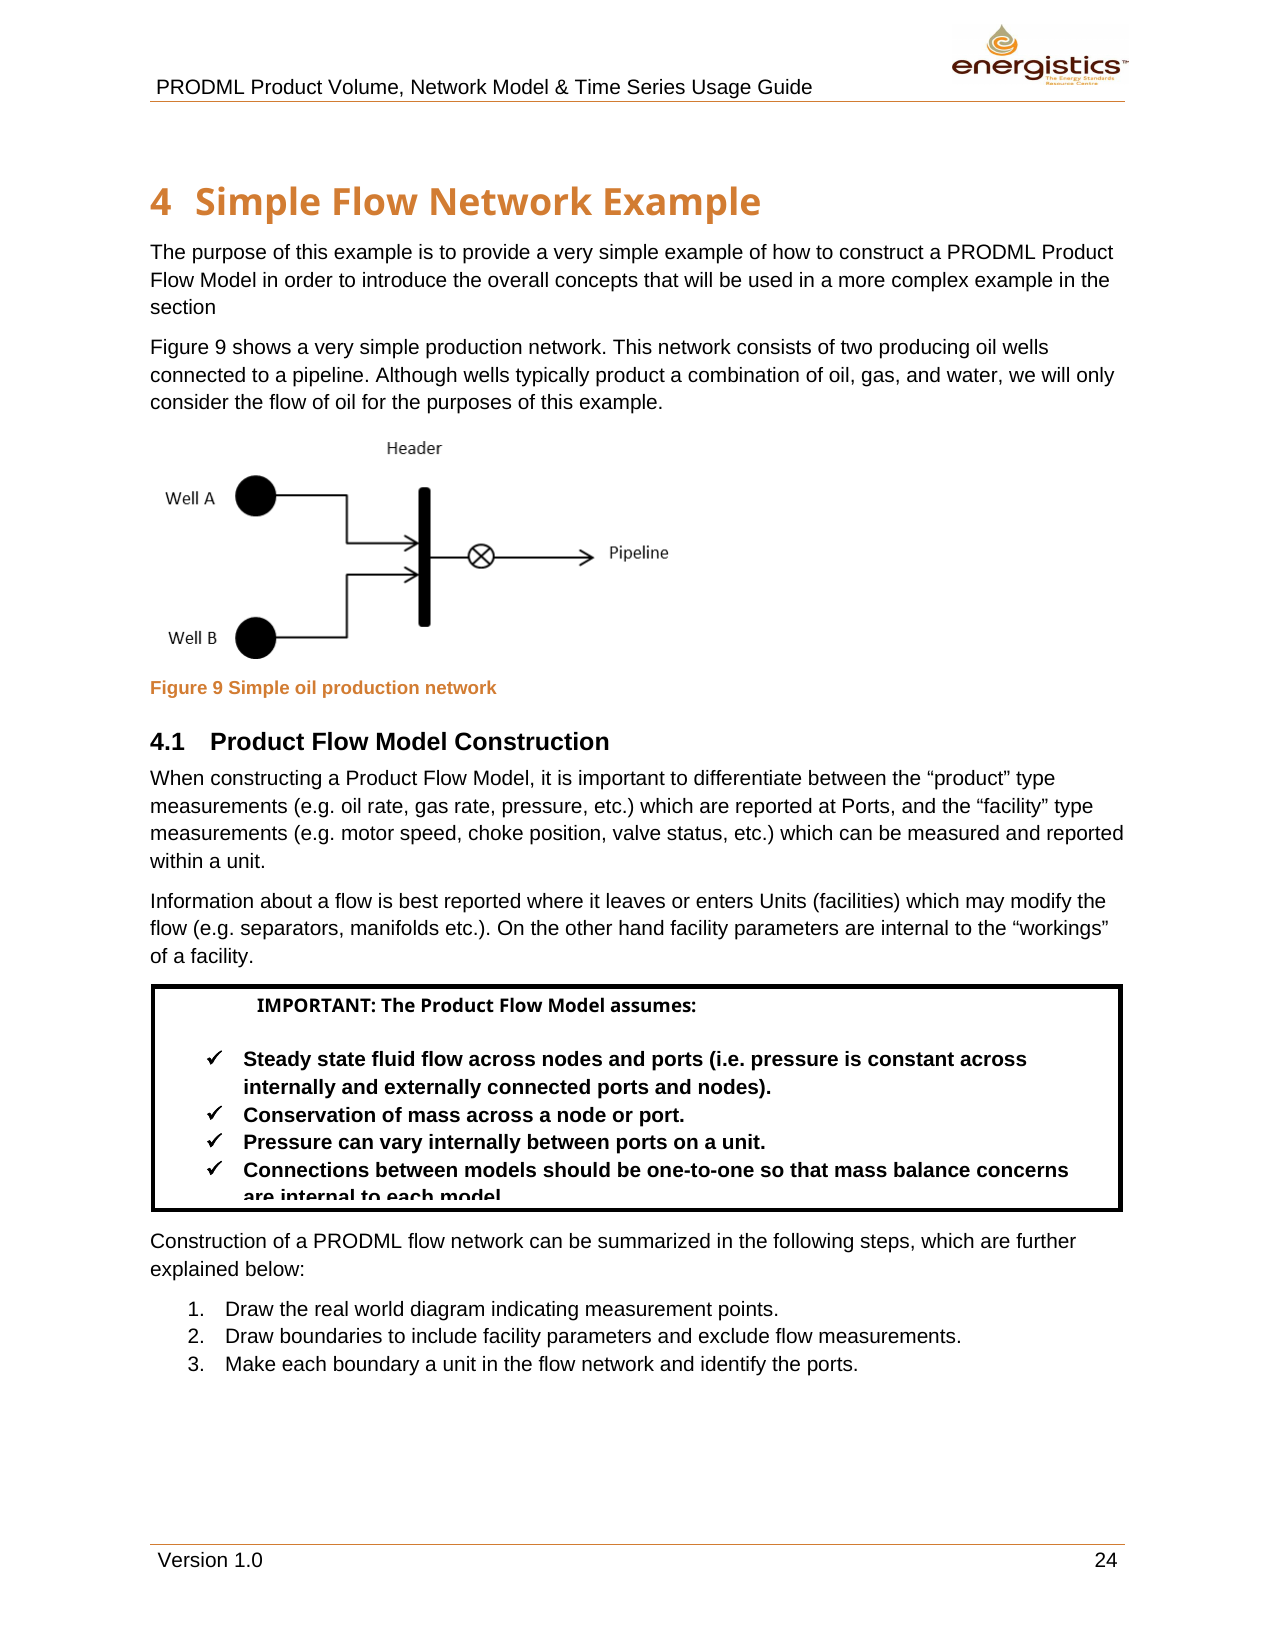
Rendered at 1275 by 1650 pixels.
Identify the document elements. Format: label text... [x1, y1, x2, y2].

text Figure 9 Simple oil production network [150, 677, 1125, 698]
picture [952, 24, 1129, 85]
text Construction of a PRODML flow network can be summarized in the following steps, which are further explained below: [150, 1229, 1125, 1281]
text Information about a flow is best reported where it leaves or enters Units (facilities) which may modify the flow (e.g. separators, manifolds etc.). On the other hand facility parameters are internal to the “workings” of a facility. [150, 888, 1125, 967]
text Figure 9 shows a very simple production network. This network consists of two producing oil wells connected to a pipeline. Although wells typically product a combination of oil, gas, and water, we will only consider the flow of oil for the purposes of this example. [150, 335, 1125, 414]
text When constructing a Product Flow Model, it is important to differentiate between the “product” type measurements (e.g. oil rate, gas rate, pressure, etc.) which are reported at Ports, and the “facility” type measurements (e.g. motor speed, choke position, valve status, etc.) which can be measured and reported within a unit. [150, 766, 1125, 872]
list Draw the real world diagram indicating measurement points. [187, 1297, 1125, 1321]
text The purpose of this example is to provide a very simple example of how to construct a PRODML Product Flow Model in order to introduce the overall concepts that will be used in a more complex example in the section [150, 240, 1125, 319]
picture [150, 430, 687, 661]
list Make each boundary a unit in the flow network and identify the ports. [187, 1352, 1125, 1376]
subtitle Product Flow Model Construction [150, 727, 1125, 756]
list Draw boundaries to include facility parameters and exclude flow measurements. [187, 1324, 1125, 1348]
subtitle Simple Flow Network Example [150, 175, 1125, 226]
